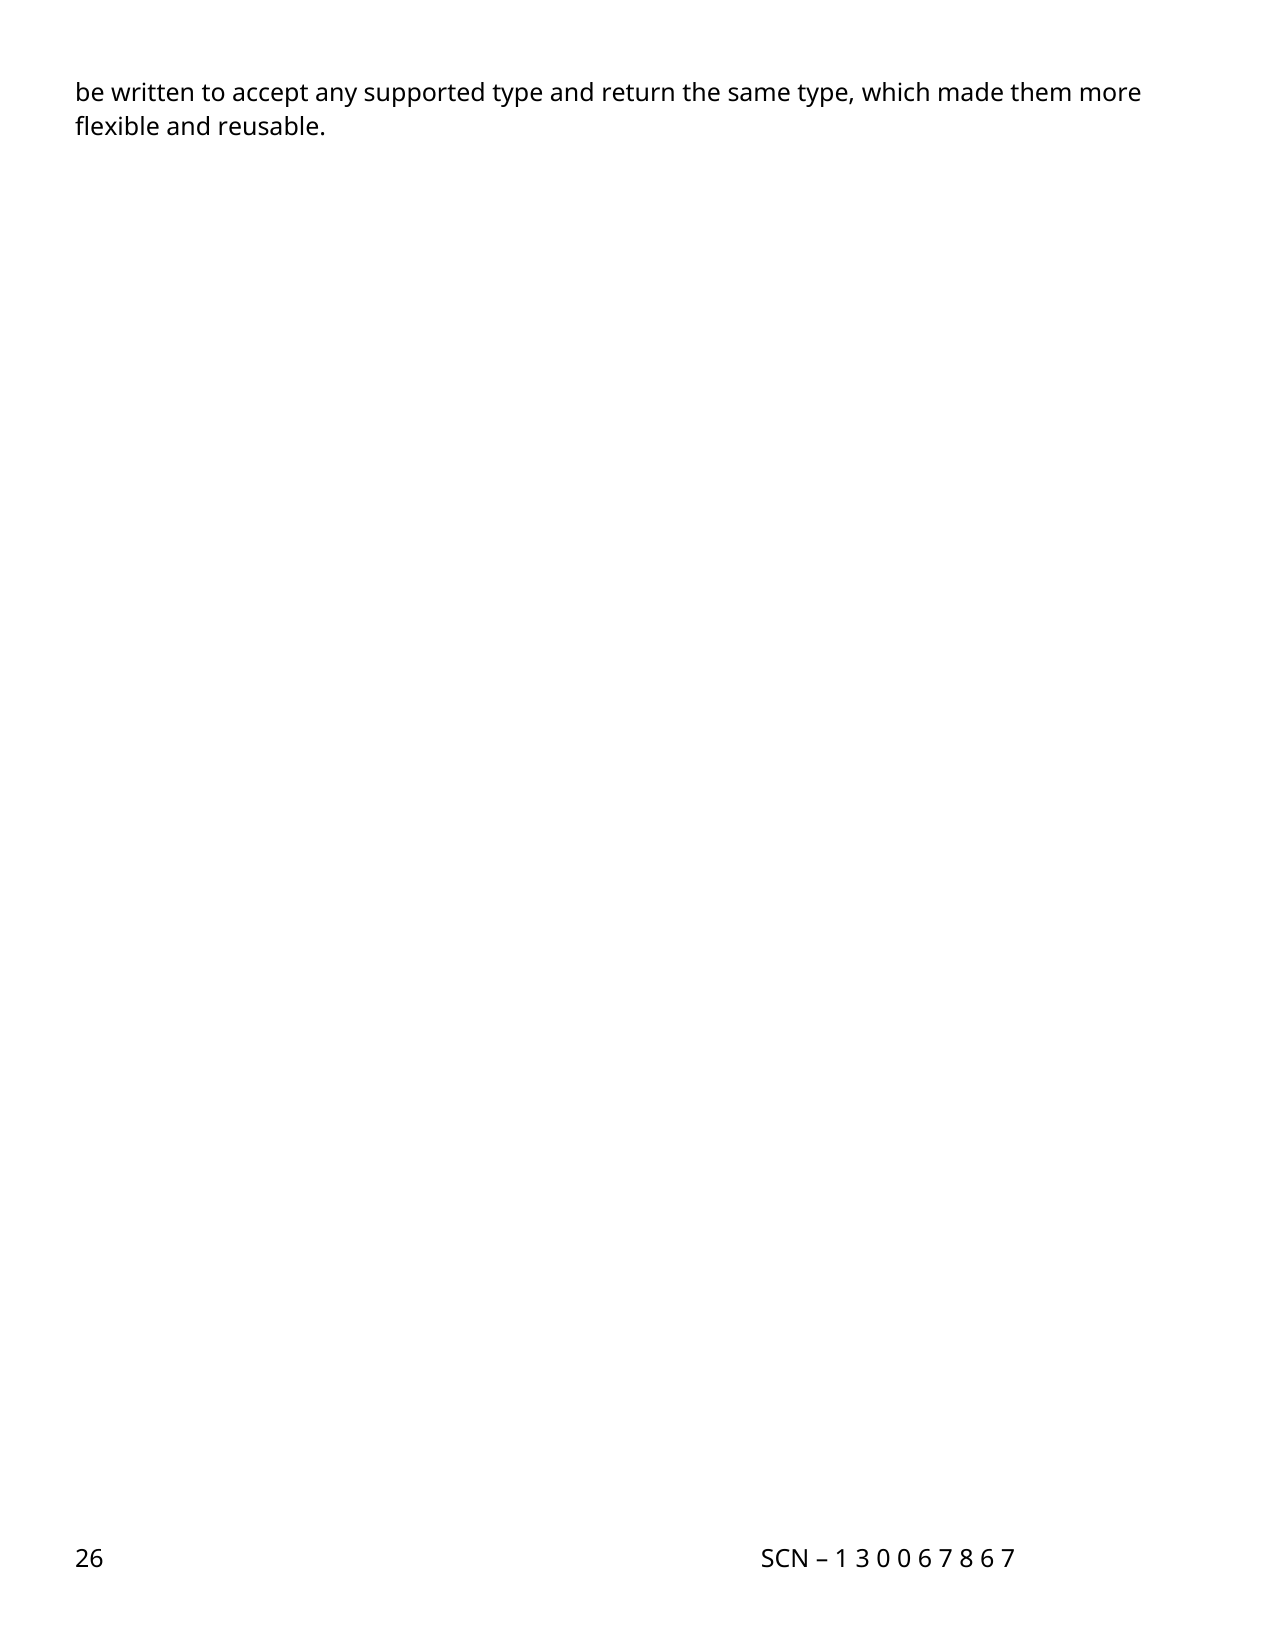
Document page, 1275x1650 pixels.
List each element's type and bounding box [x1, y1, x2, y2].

text [75, 75, 1200, 143]
